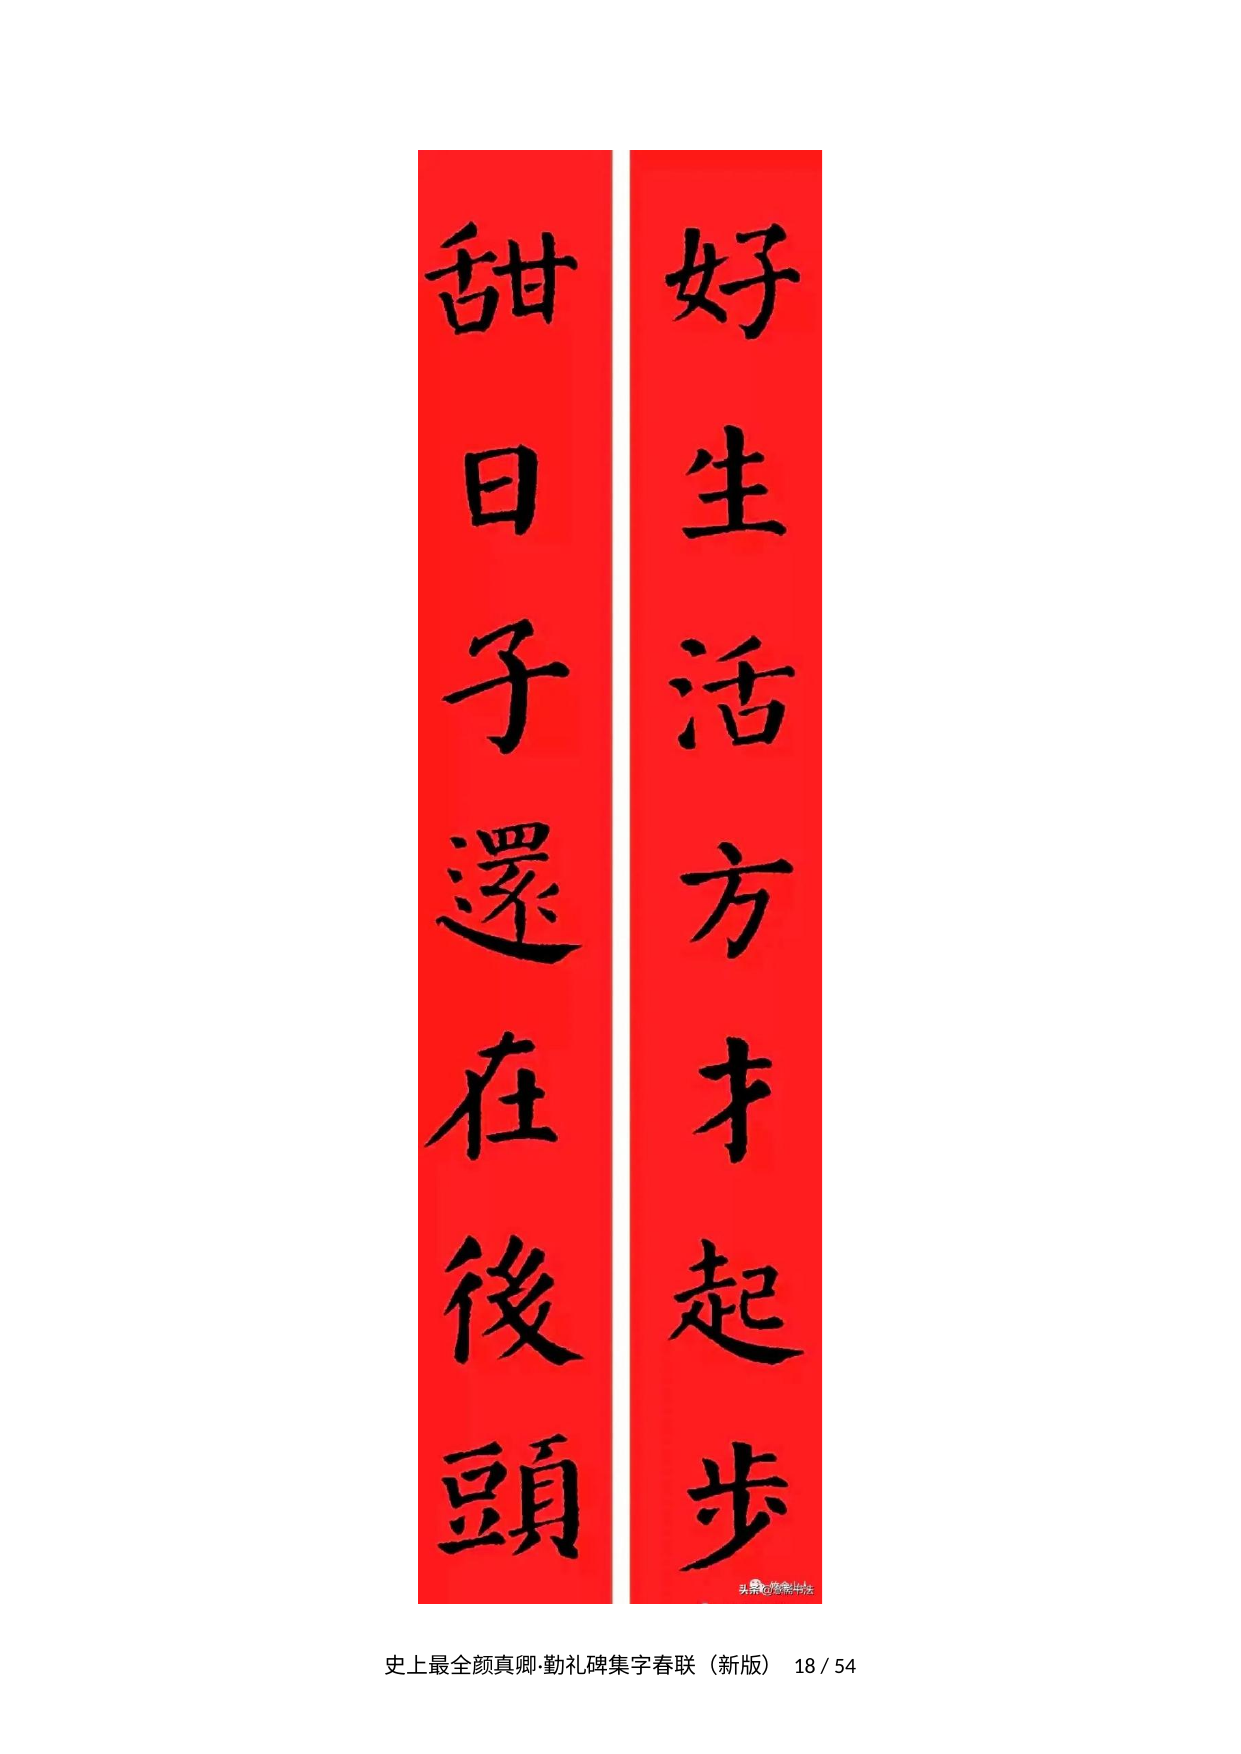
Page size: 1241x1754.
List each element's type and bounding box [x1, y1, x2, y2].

picture [418, 150, 823, 1604]
